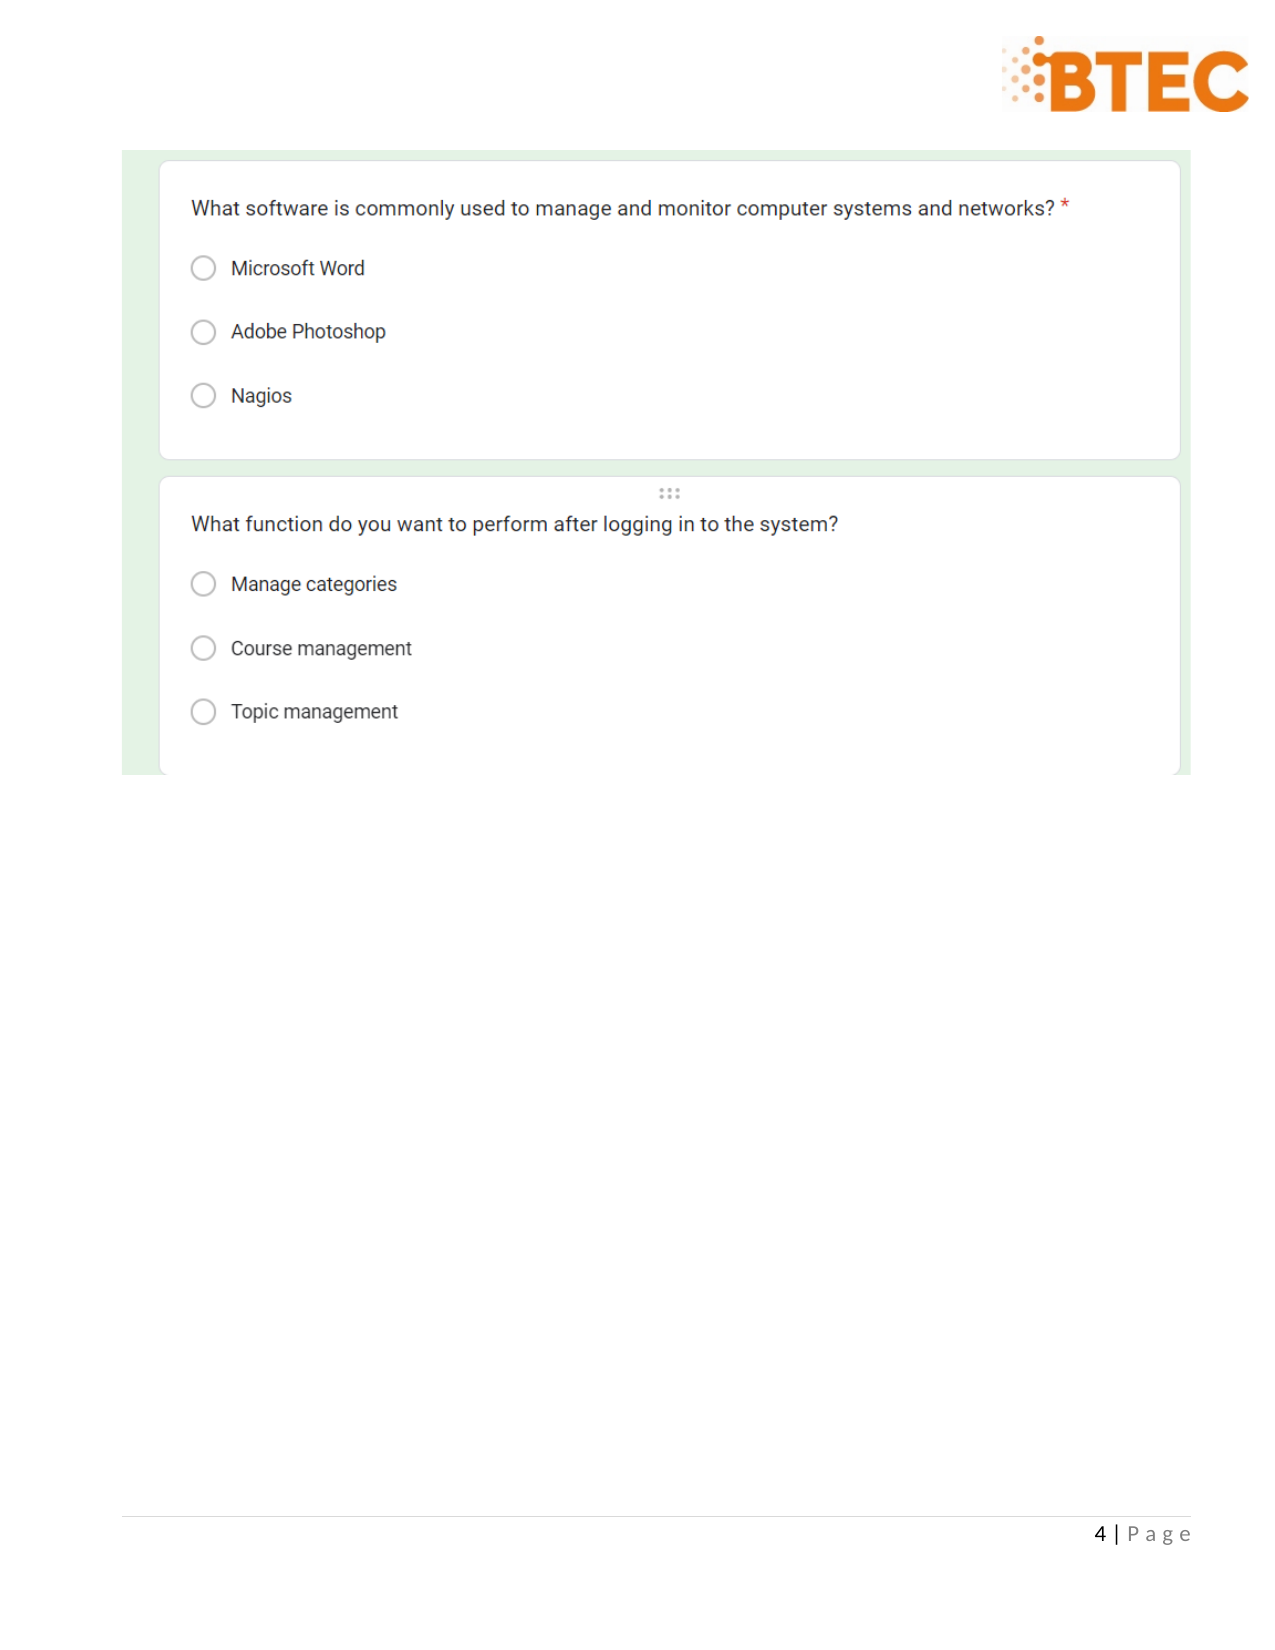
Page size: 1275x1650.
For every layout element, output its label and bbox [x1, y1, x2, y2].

picture [121, 150, 1191, 775]
picture [1001, 36, 1249, 112]
